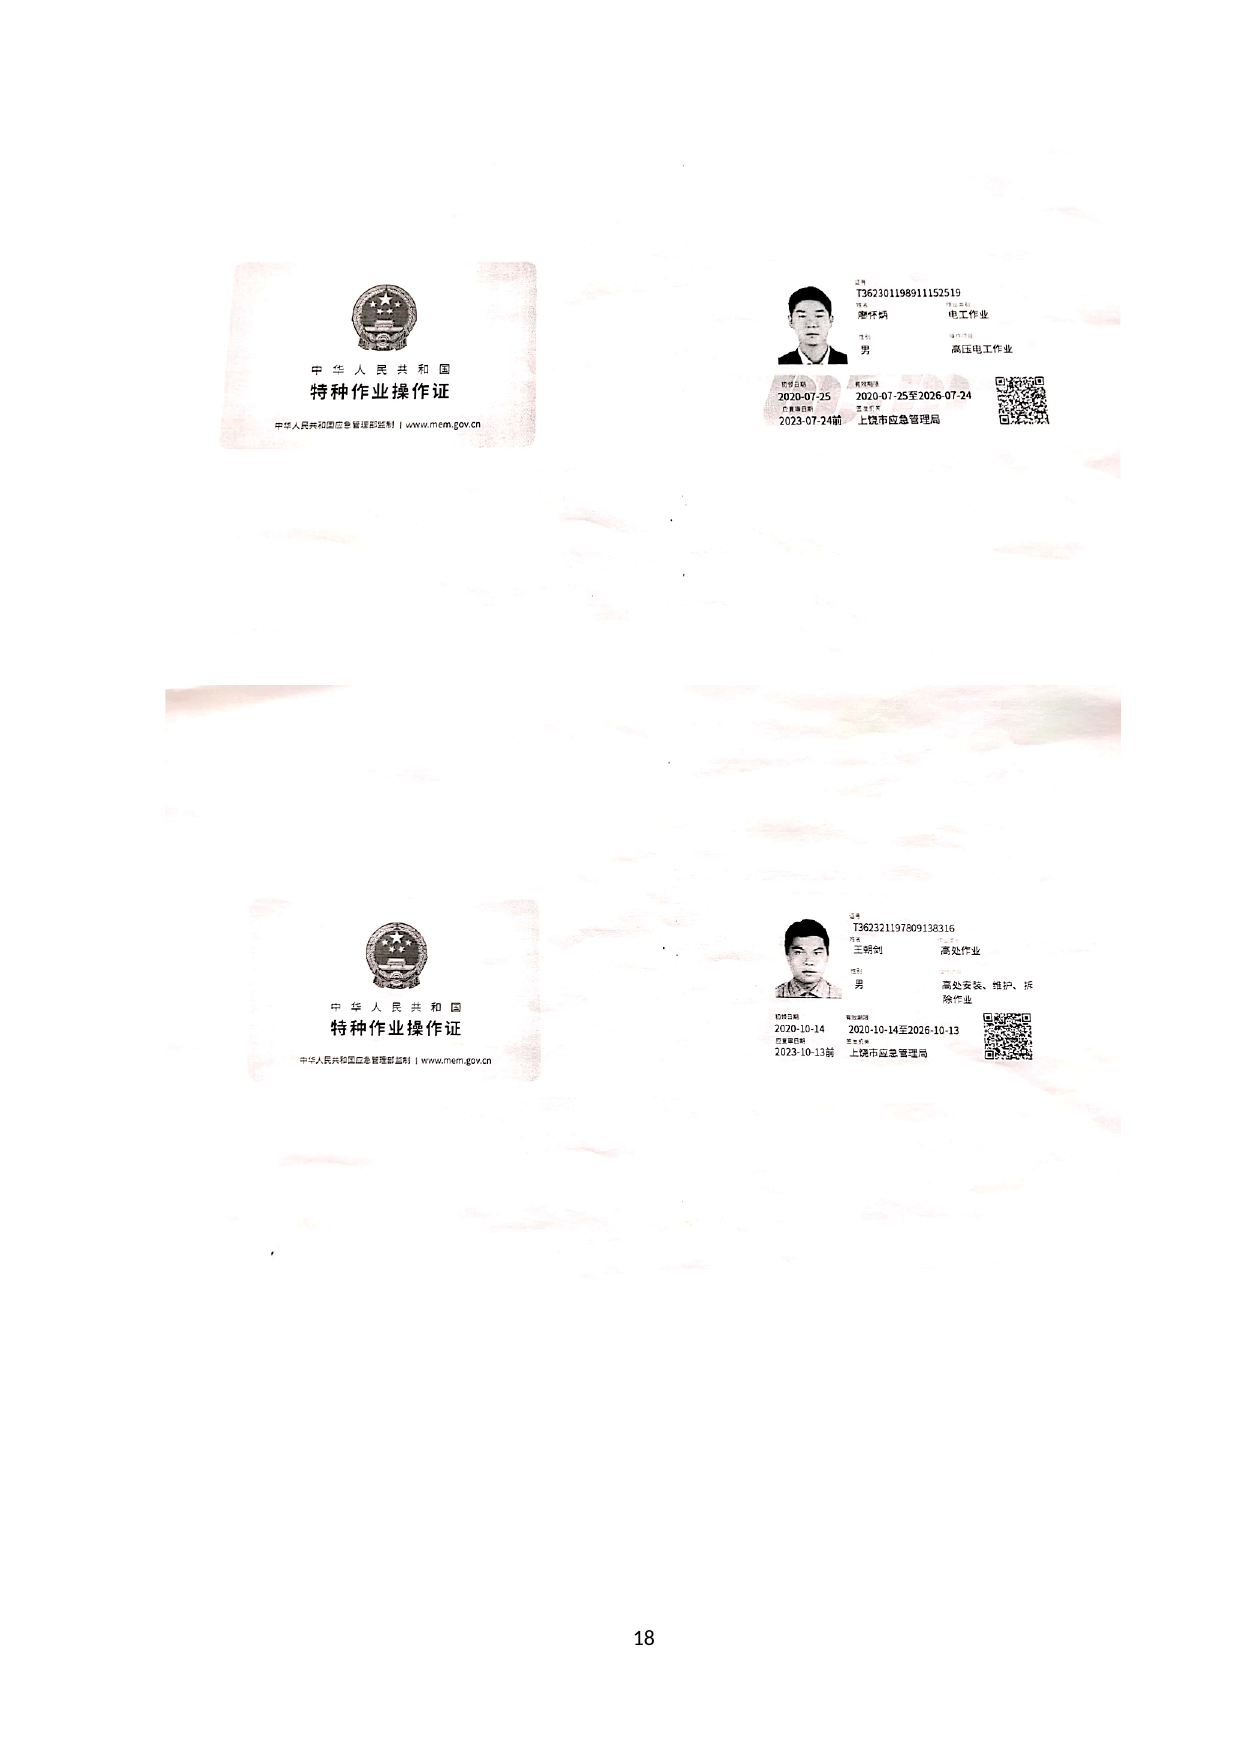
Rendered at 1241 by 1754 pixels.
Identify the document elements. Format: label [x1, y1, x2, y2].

picture [165, 147, 1121, 1284]
